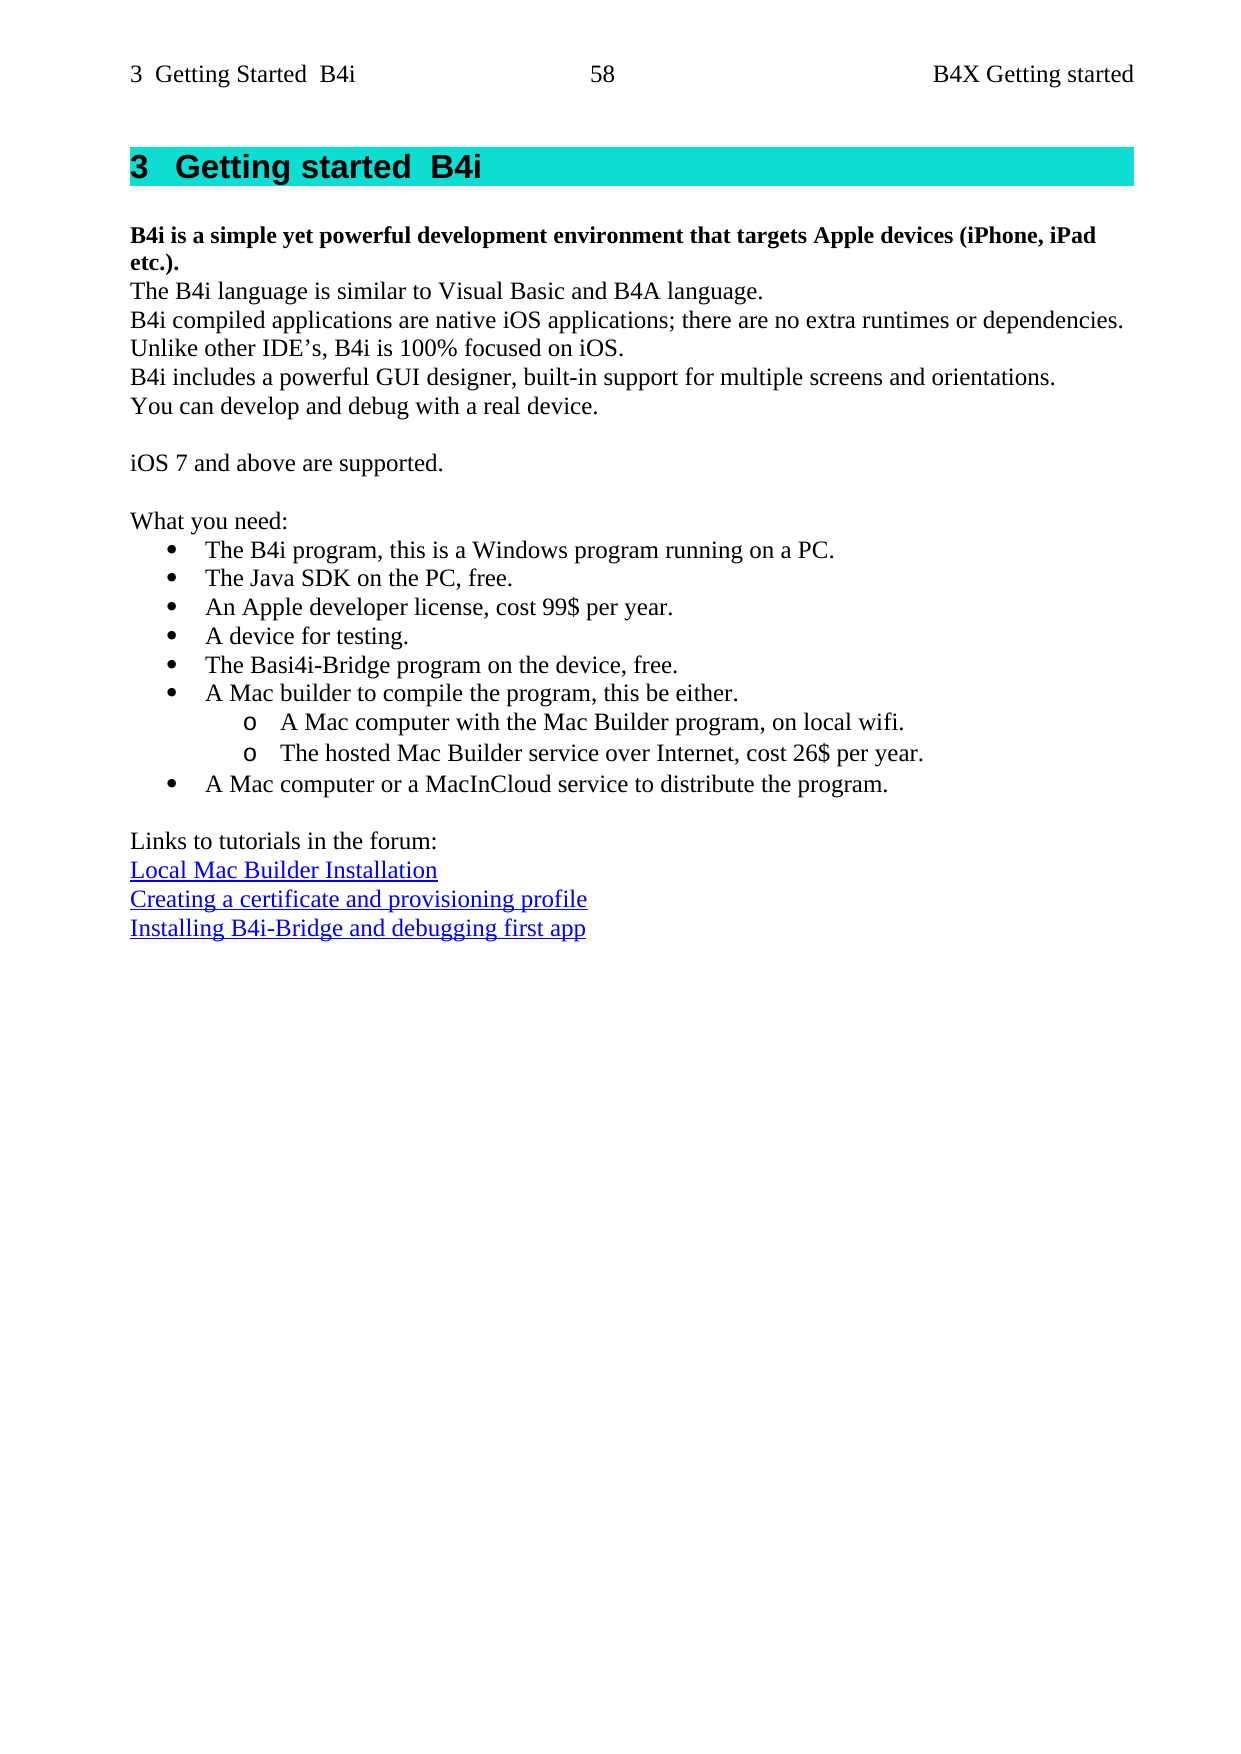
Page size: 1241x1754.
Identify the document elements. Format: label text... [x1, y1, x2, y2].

text Local Mac Builder Installation [130, 855, 1134, 884]
list A device for testing. [167, 621, 1134, 650]
list A Mac computer or a MacInCloud service to distribute the program. [167, 769, 1134, 798]
text Links to tutorials in the forum: [130, 826, 1134, 855]
list The Java SDK on the PC, free. [167, 563, 1134, 592]
list A Mac builder to compile the program, this be either. [167, 678, 1134, 707]
text iOS 7 and above are supported. [130, 448, 1134, 477]
text Installing B4i-Bridge and debugging first app [130, 913, 1134, 941]
list The B4i program, this is a Windows program running on a PC. [167, 535, 1134, 563]
subtitle Getting started B4i [130, 147, 1134, 186]
text B4i is a simple yet powerful development environment that targets Apple devices (iPhone, iPad etc.). The B4i language is similar to Visual Basic and B4A language. B4i compiled applications are native iOS applications; there are no extra runtimes or dependencies. Unlike other IDE’s, B4i is 100% focused on iOS. B4i includes a powerful GUI designer, built-in support for multiple screens and orientations. You can develop and debug with a real device. [130, 221, 1134, 420]
list The Basi4i-Bridge program on the device, free. [167, 650, 1134, 678]
list A Mac computer with the Mac Builder program, on local wifi. [242, 707, 1134, 738]
list The hosted Mac Builder service over Internet, cost 26$ per year. [242, 738, 1134, 769]
list An Apple developer license, cost 99$ per year. [167, 592, 1134, 621]
text What you need: [130, 506, 1134, 535]
text Creating a certificate and provisioning profile [130, 884, 1134, 913]
